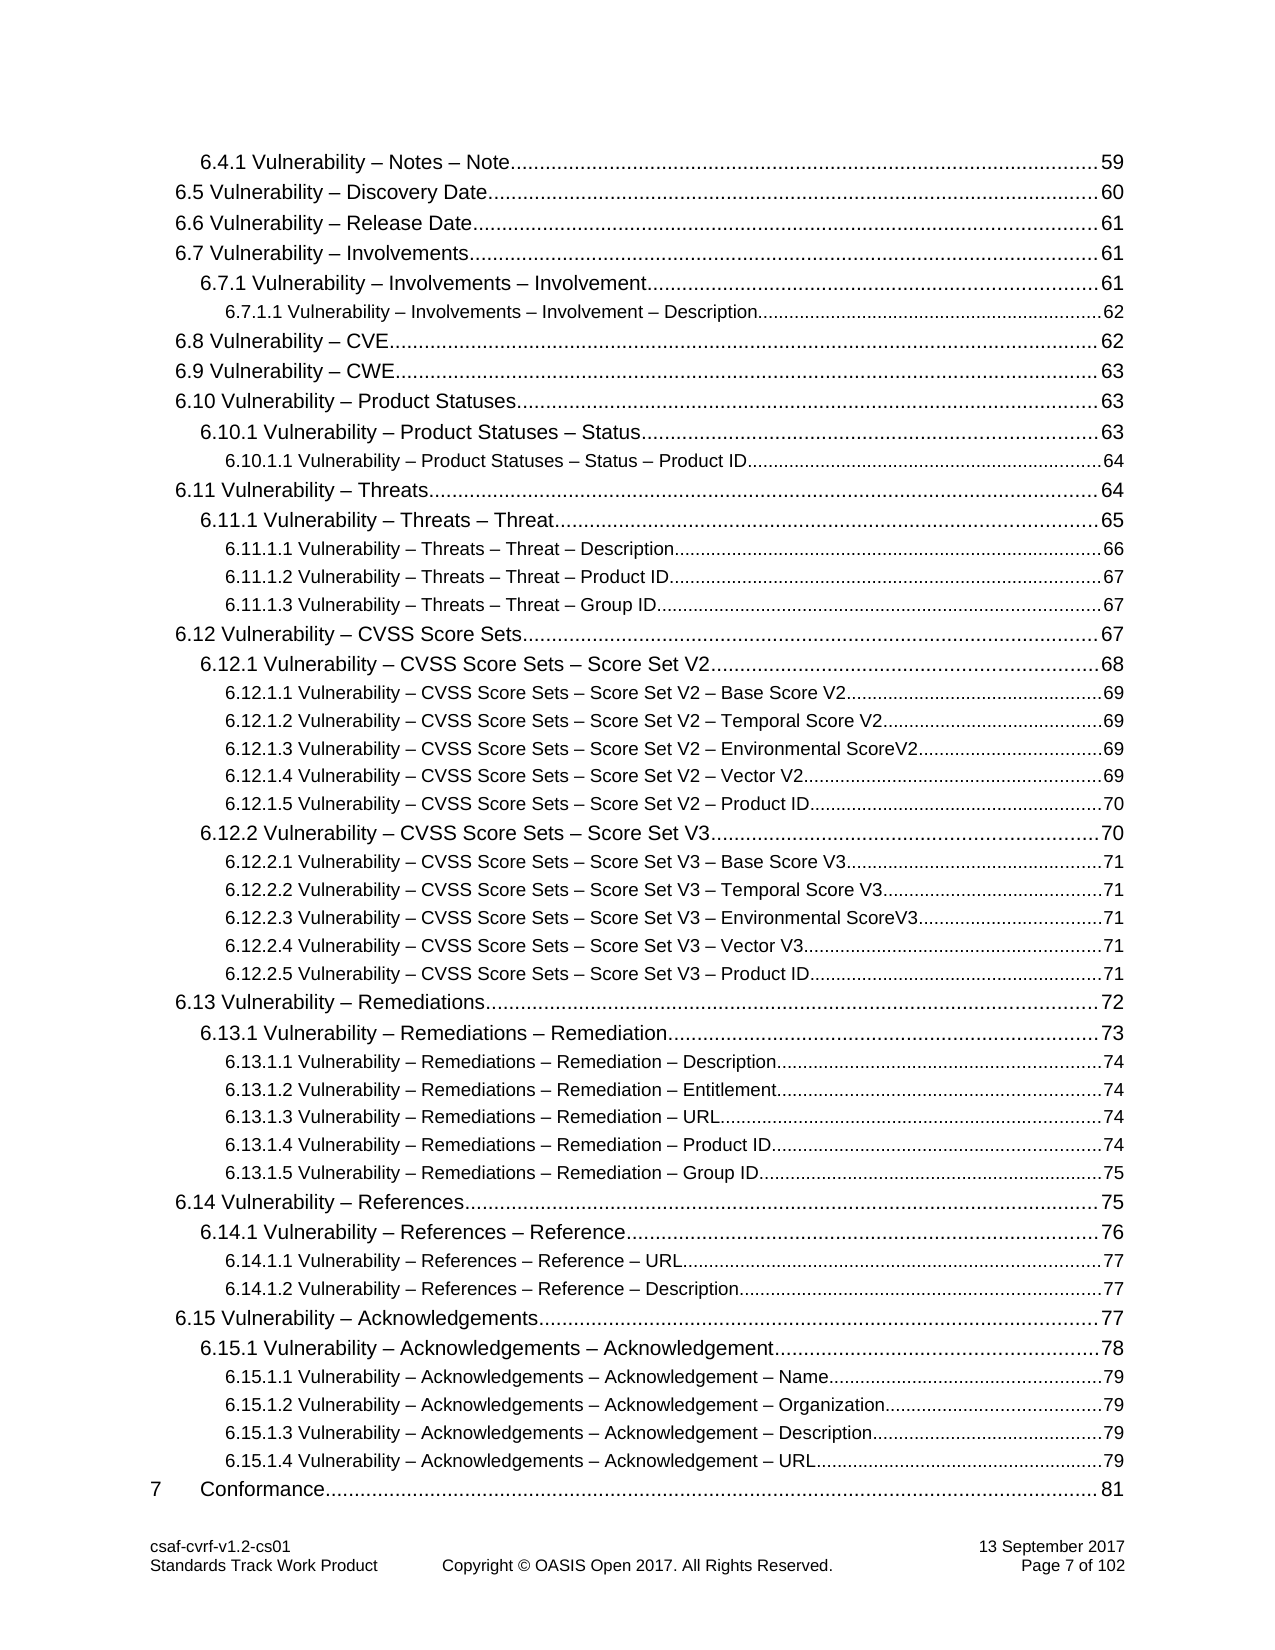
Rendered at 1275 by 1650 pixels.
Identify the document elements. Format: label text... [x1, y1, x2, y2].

text 6.12.1.5 Vulnerability – CVSS Score Sets – Score Set V2 – Product ID 70 [225, 793, 1125, 814]
text 6.12.1.4 Vulnerability – CVSS Score Sets – Score Set V2 – Vector V2 69 [225, 765, 1125, 787]
text 6.13.1 Vulnerability – Remediations – Remediation 73 [200, 1020, 1125, 1044]
text 6.10.1 Vulnerability – Product Statuses – Status 63 [200, 419, 1125, 443]
text 6.11.1 Vulnerability – Threats – Threat 65 [200, 508, 1125, 532]
text 6.14 Vulnerability – References 75 [175, 1189, 1125, 1213]
text 6.15.1 Vulnerability – Acknowledgements – Acknowledgement 78 [200, 1336, 1125, 1360]
text 6.12.2.5 Vulnerability – CVSS Score Sets – Score Set V3 – Product ID 71 [225, 962, 1125, 984]
text 6.14.1 Vulnerability – References – Reference 76 [200, 1220, 1125, 1244]
text 6.12.2 Vulnerability – CVSS Score Sets – Score Set V3 70 [200, 821, 1125, 845]
text 6.12.2.1 Vulnerability – CVSS Score Sets – Score Set V3 – Base Score V3 71 [225, 851, 1125, 873]
text 6.12.1.1 Vulnerability – CVSS Score Sets – Score Set V2 – Base Score V2 69 [225, 682, 1125, 703]
text 6.12 Vulnerability – CVSS Score Sets 67 [175, 621, 1125, 645]
text 6.12.1.3 Vulnerability – CVSS Score Sets – Score Set V2 – Environmental ScoreV2 69 [225, 737, 1125, 759]
text 6.14.1.2 Vulnerability – References – Reference – Description 77 [225, 1278, 1125, 1299]
text 7 Conformance 81 [150, 1477, 1125, 1501]
text 6.12.1 Vulnerability – CVSS Score Sets – Score Set V2 68 [200, 652, 1125, 676]
text 6.5 Vulnerability – Discovery Date 60 [175, 180, 1125, 204]
text 6.6 Vulnerability – Release Date 61 [175, 210, 1125, 234]
text 6.7 Vulnerability – Involvements 61 [175, 241, 1125, 264]
text 6.7.1.1 Vulnerability – Involvements – Involvement – Description 62 [225, 301, 1125, 323]
text 6.11.1.3 Vulnerability – Threats – Threat – Group ID 67 [225, 593, 1125, 615]
text 6.4.1 Vulnerability – Notes – Note 59 [200, 150, 1125, 174]
text 6.11.1.1 Vulnerability – Threats – Threat – Description 66 [225, 538, 1125, 559]
text 6.14.1.1 Vulnerability – References – Reference – URL 77 [225, 1250, 1125, 1272]
text 6.15.1.4 Vulnerability – Acknowledgements – Acknowledgement – URL 79 [225, 1449, 1125, 1471]
text 6.11 Vulnerability – Threats 64 [175, 477, 1125, 501]
text 6.10 Vulnerability – Product Statuses 63 [175, 389, 1125, 413]
text 6.15.1.3 Vulnerability – Acknowledgements – Acknowledgement – Description 79 [225, 1422, 1125, 1443]
text 6.15 Vulnerability – Acknowledgements 77 [175, 1306, 1125, 1329]
text 6.8 Vulnerability – CVE 62 [175, 329, 1125, 353]
text 6.15.1.2 Vulnerability – Acknowledgements – Acknowledgement – Organization 79 [225, 1394, 1125, 1415]
text 6.11.1.2 Vulnerability – Threats – Threat – Product ID 67 [225, 566, 1125, 587]
text 6.13.1.2 Vulnerability – Remediations – Remediation – Entitlement 74 [225, 1078, 1125, 1100]
text 6.9 Vulnerability – CWE 63 [175, 359, 1125, 383]
text 6.13.1.5 Vulnerability – Remediations – Remediation – Group ID 75 [225, 1162, 1125, 1183]
text 6.7.1 Vulnerability – Involvements – Involvement 61 [200, 271, 1125, 295]
text 6.12.2.2 Vulnerability – CVSS Score Sets – Score Set V3 – Temporal Score V3 71 [225, 879, 1125, 900]
text 6.13.1.1 Vulnerability – Remediations – Remediation – Description 74 [225, 1051, 1125, 1072]
text 6.13.1.4 Vulnerability – Remediations – Remediation – Product ID 74 [225, 1134, 1125, 1156]
text 6.15.1.1 Vulnerability – Acknowledgements – Acknowledgement – Name 79 [225, 1366, 1125, 1388]
text 6.12.1.2 Vulnerability – CVSS Score Sets – Score Set V2 – Temporal Score V2 69 [225, 709, 1125, 731]
text 6.13 Vulnerability – Remediations 72 [175, 990, 1125, 1014]
text 6.12.2.3 Vulnerability – CVSS Score Sets – Score Set V3 – Environmental ScoreV3 71 [225, 907, 1125, 928]
text 6.12.2.4 Vulnerability – CVSS Score Sets – Score Set V3 – Vector V3 71 [225, 934, 1125, 956]
text 6.13.1.3 Vulnerability – Remediations – Remediation – URL 74 [225, 1106, 1125, 1128]
text 6.10.1.1 Vulnerability – Product Statuses – Status – Product ID 64 [225, 450, 1125, 471]
